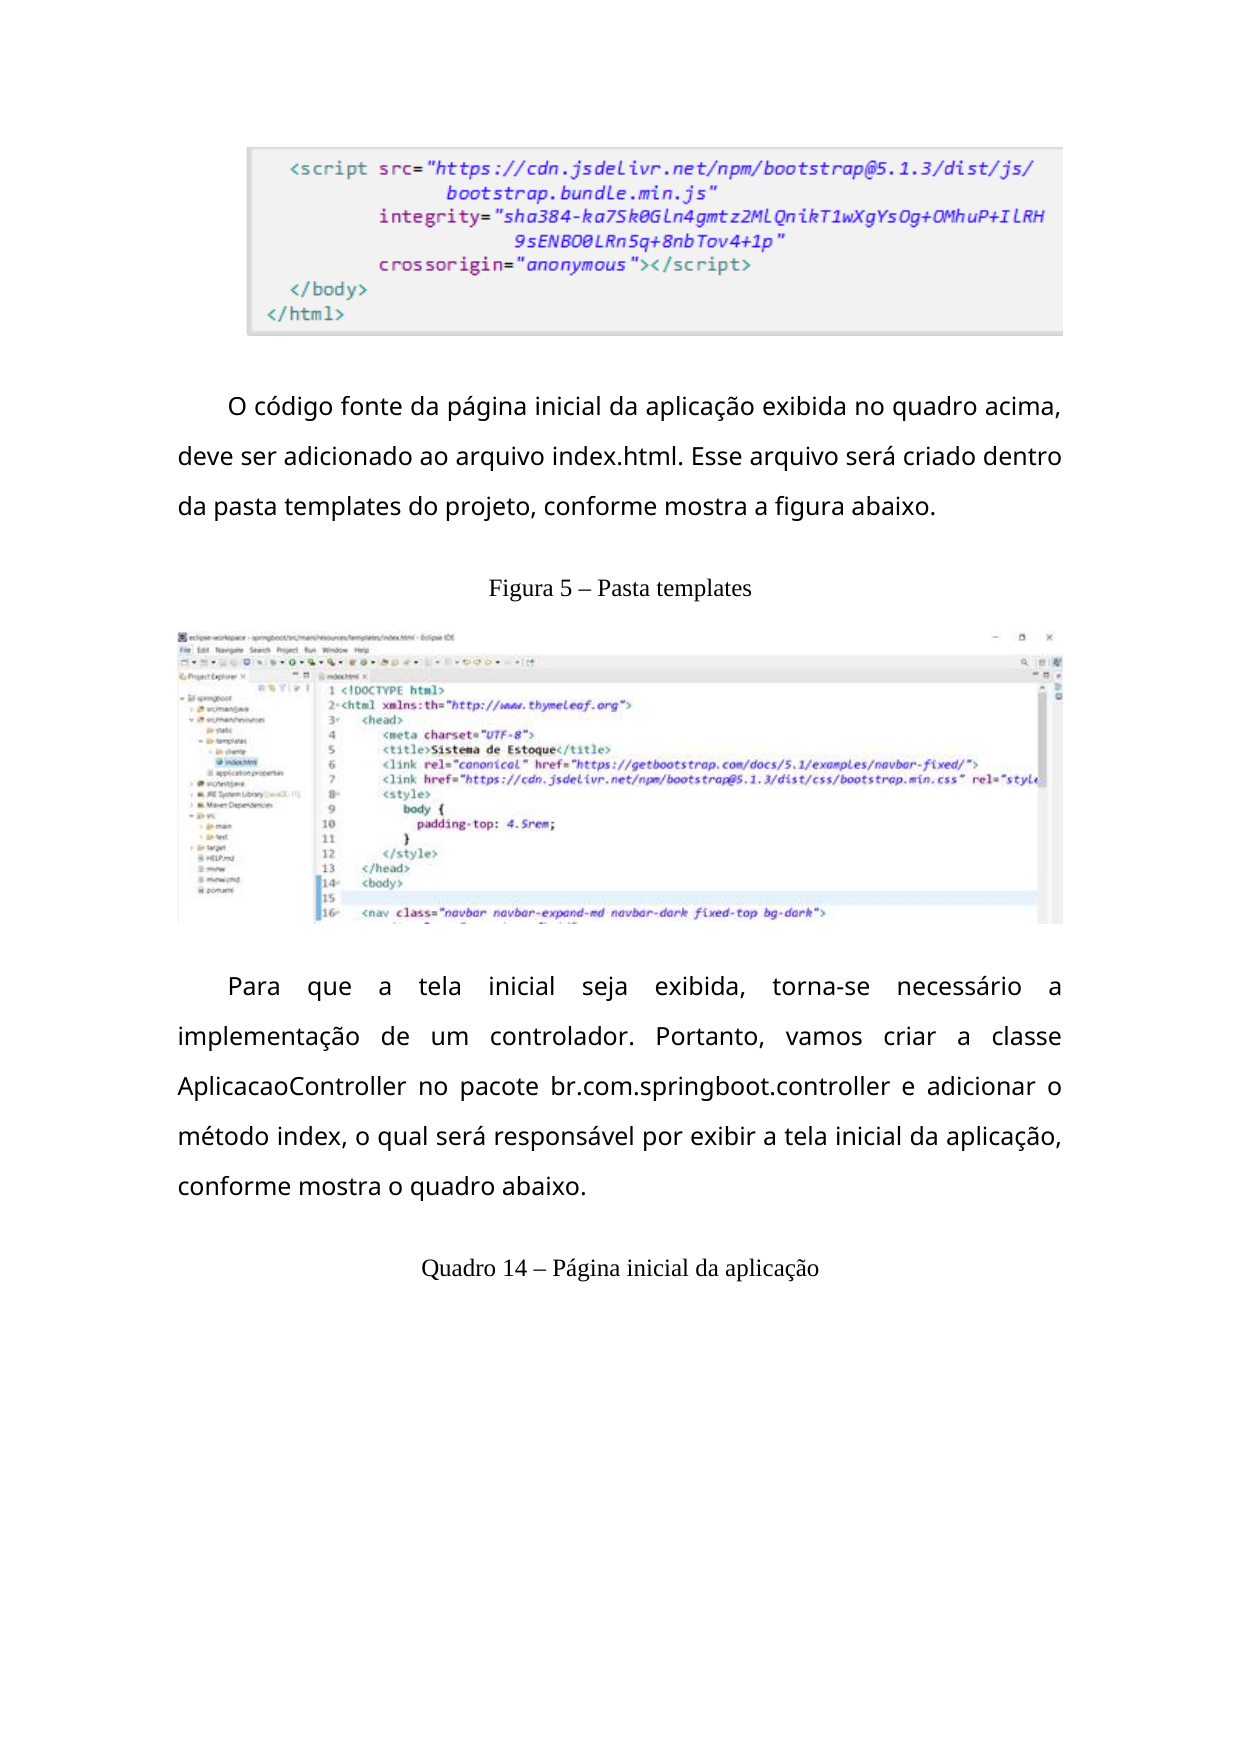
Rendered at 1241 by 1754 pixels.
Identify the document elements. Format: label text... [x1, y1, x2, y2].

text Figura 5 – Pasta templates [177, 552, 1063, 602]
text O código fonte da página inicial da aplicação exibida no quadro acima, deve ser adicionado ao arquivo index.html. Esse arquivo será criado dentro da pasta templates do projeto, conforme mostra a figura abaixo. [177, 373, 1063, 523]
text Quadro 14 – Página inicial da aplicação [177, 1232, 1063, 1282]
text Para que a tela inicial seja exibida, torna-se necessário a implementação de um controlador. Portanto, vamos criar a classe AplicacaoController no pacote br.com.springboot.controller e adicionar o método index, o qual será responsável por exibir a tela inicial da aplicação, conforme mostra o quadro abaixo. [177, 952, 1063, 1202]
picture [177, 631, 1063, 924]
picture [177, 147, 1063, 339]
